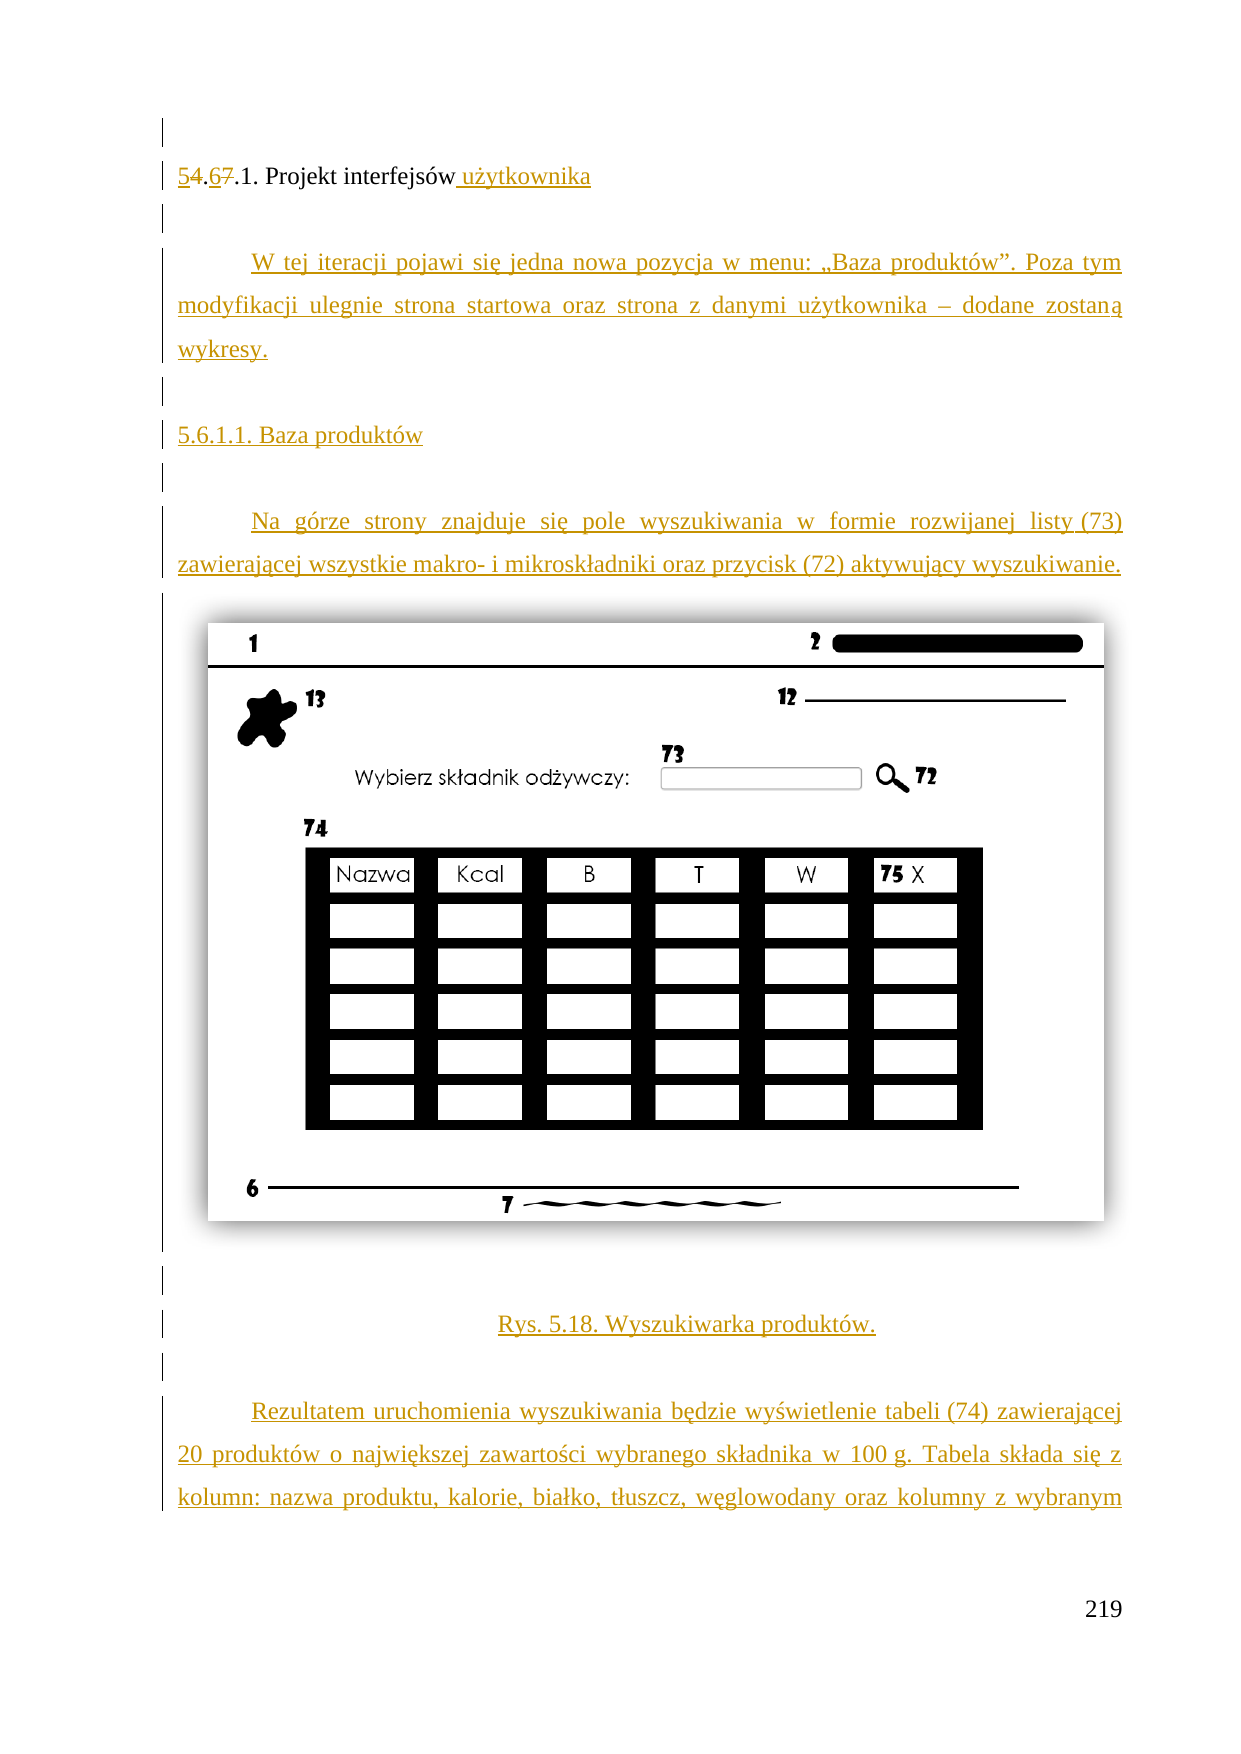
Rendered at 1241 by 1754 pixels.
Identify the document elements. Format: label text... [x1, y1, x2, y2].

subtitle ..1. Projekt interfejsów [177, 161, 1122, 190]
picture [208, 623, 1104, 1221]
